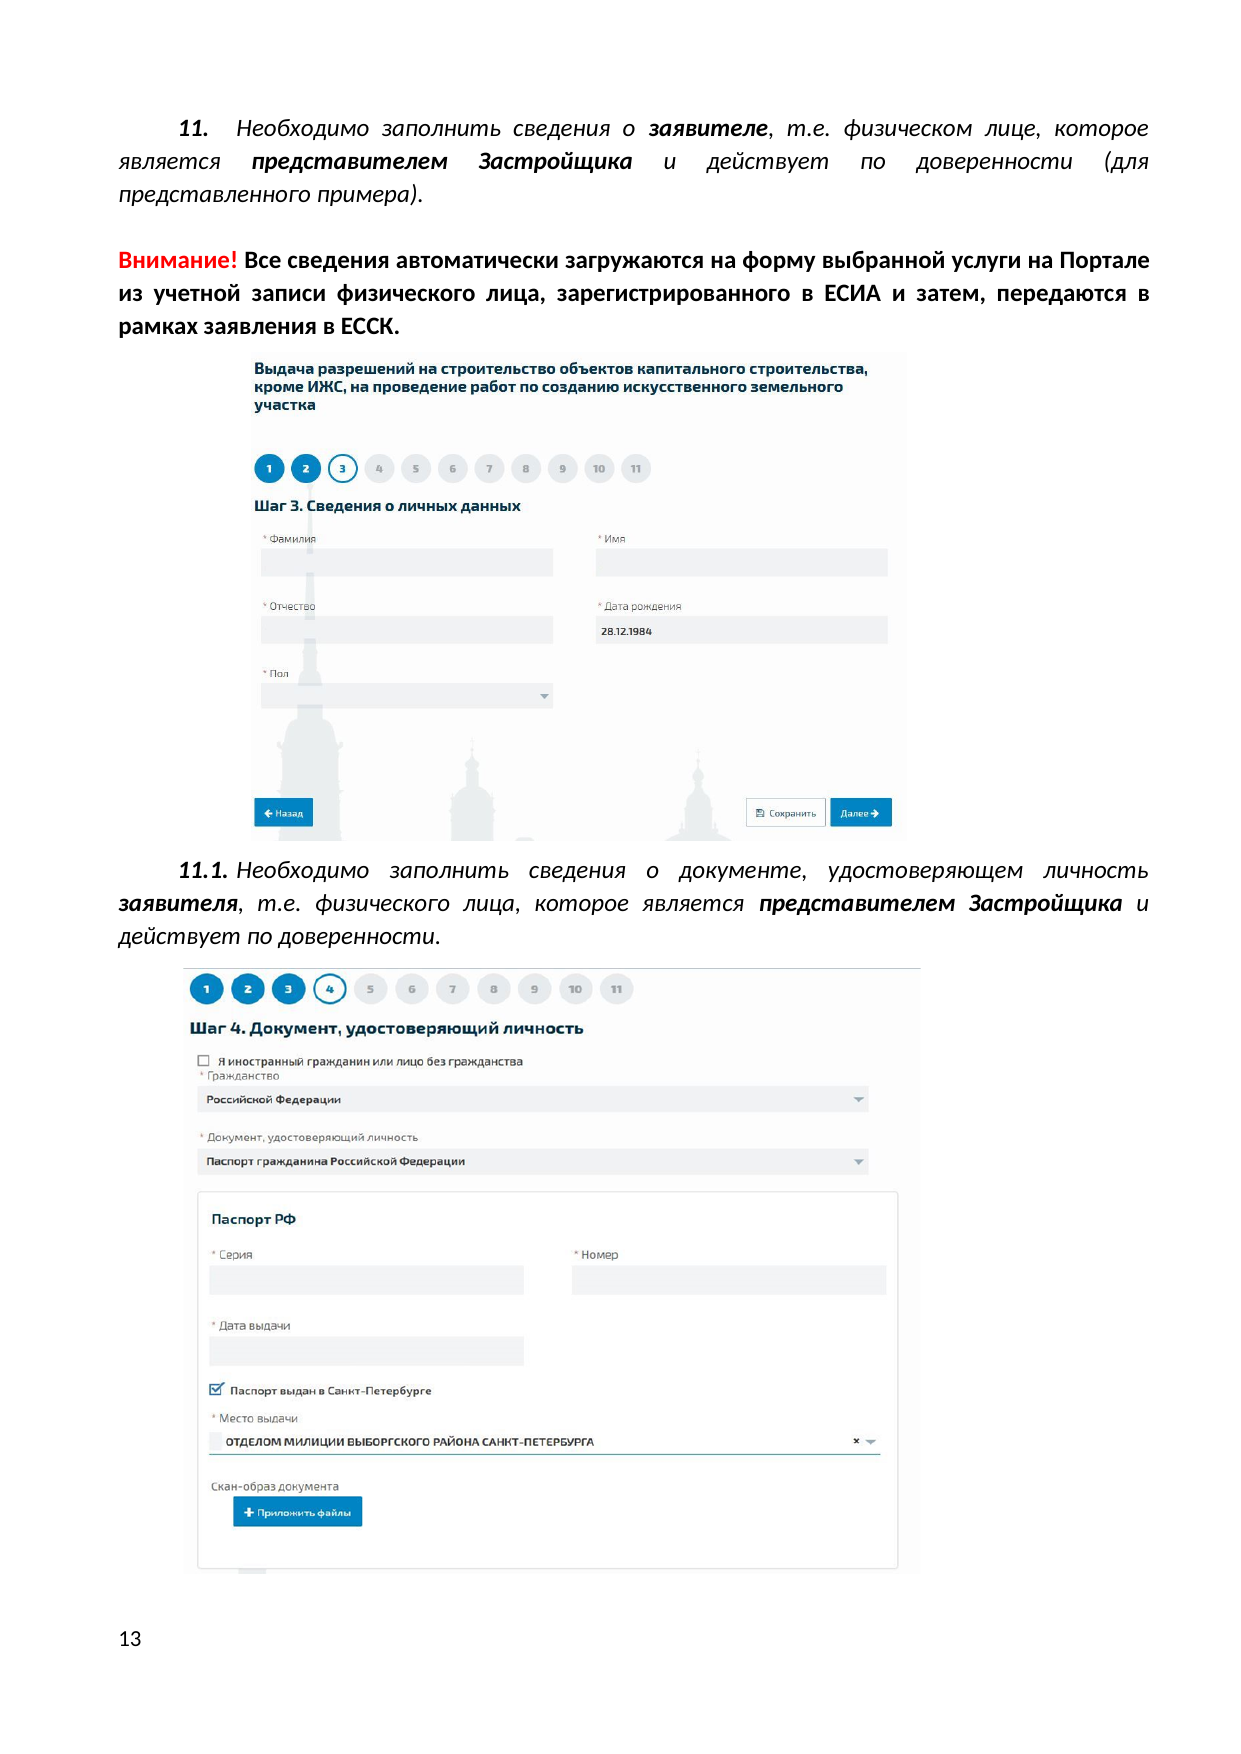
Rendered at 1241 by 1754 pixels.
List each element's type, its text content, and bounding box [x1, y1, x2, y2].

picture [251, 352, 907, 841]
list Необходимо заполнить сведения о заявителе, т.е. физическом лице, которое является представителем Застройщика и действует по доверенности (для представленного примера). [118, 112, 1152, 209]
picture [183, 968, 921, 1574]
list Необходимо заполнить сведения о документе, удостоверяющем личность заявителя, т.е. физического лица, которое является представителем Застройщика и действует по доверенности. [118, 854, 1152, 950]
list Внимание! Все сведения автоматически загружаются на форму выбранной услуги на Портале из учетной записи физического лица, зарегистрированного в ЕСИА и затем, передаются в рамках заявления в ЕССК. [118, 244, 1152, 340]
